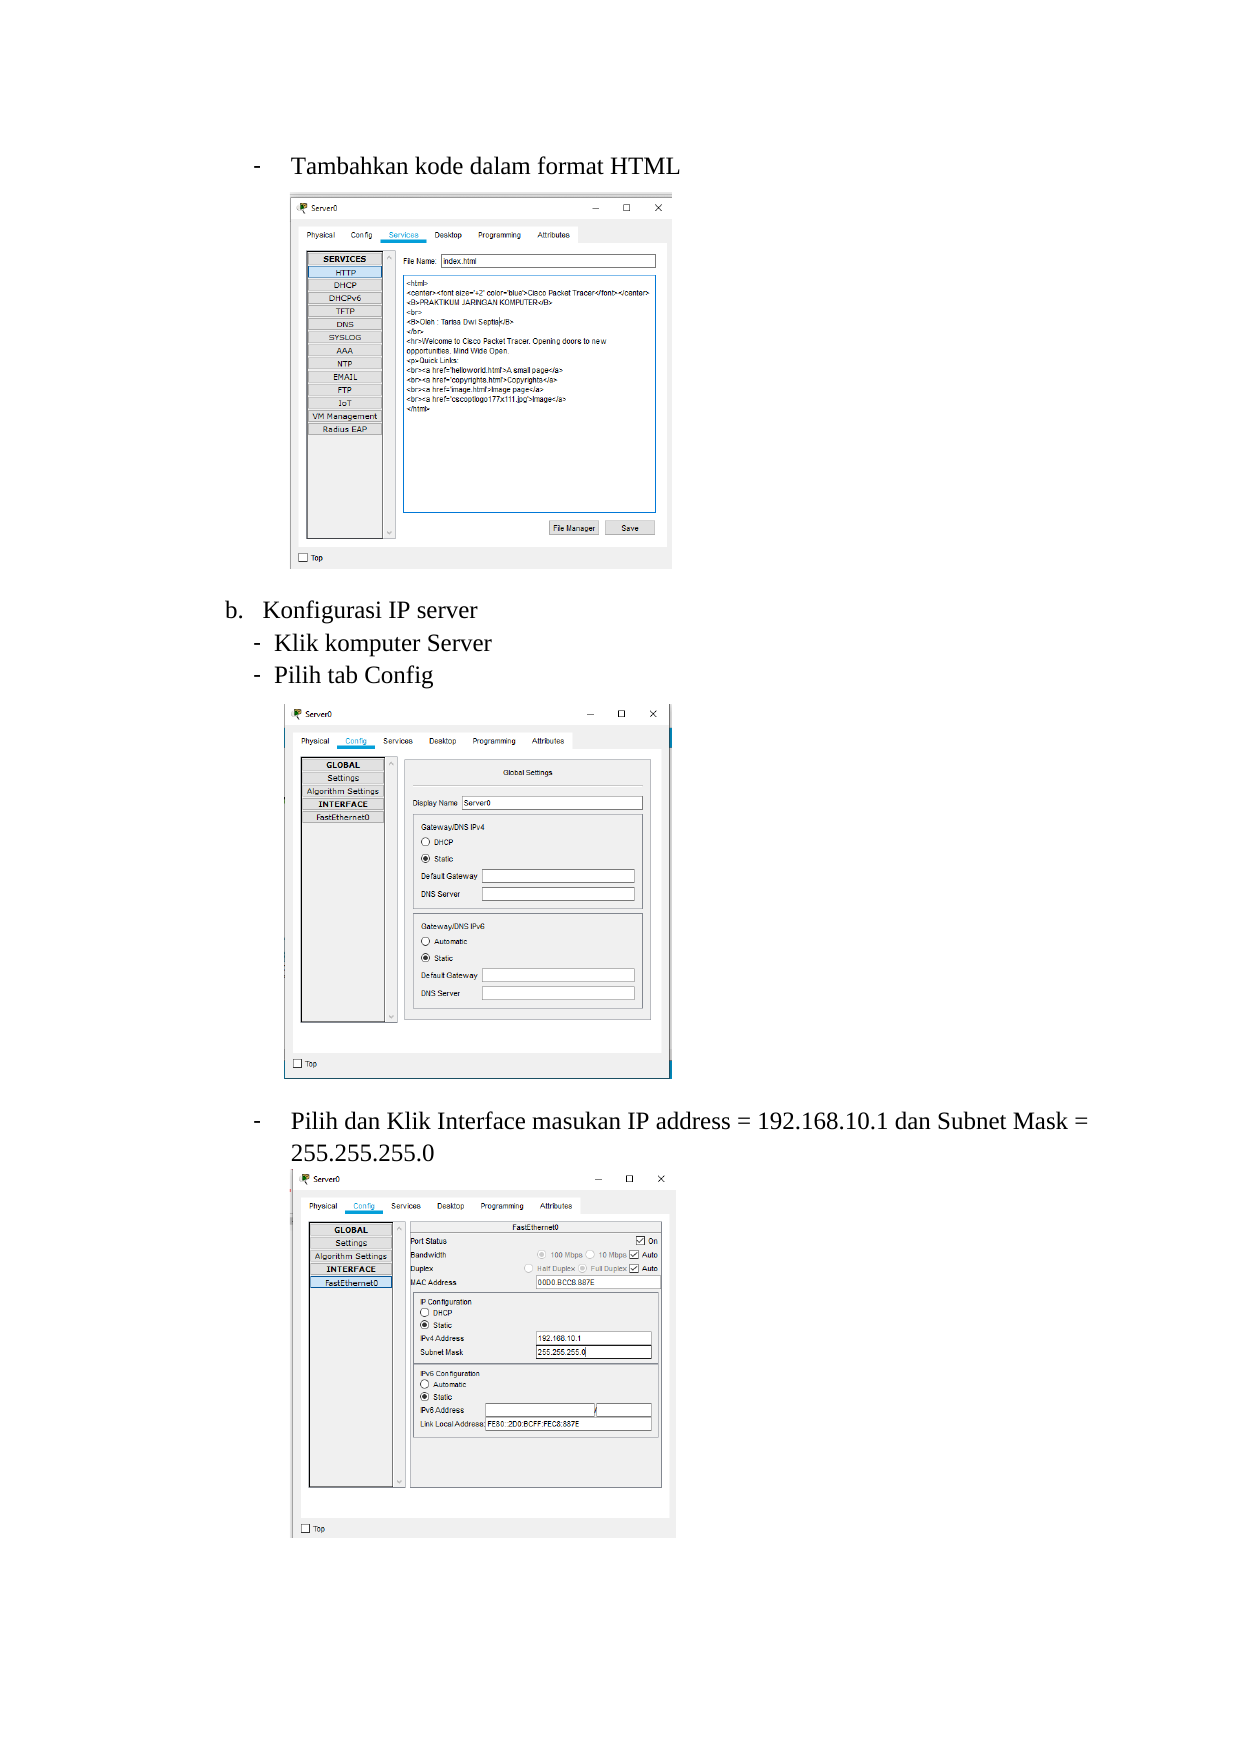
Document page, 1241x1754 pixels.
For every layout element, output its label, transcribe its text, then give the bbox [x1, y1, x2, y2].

list Pilih tab Config [253, 659, 1090, 690]
picture [289, 1169, 676, 1538]
picture [289, 192, 672, 569]
picture [284, 704, 672, 1079]
list Klik komputer Server [253, 627, 1090, 657]
list Pilih dan Klik Interface masukan IP address = 192.168.10.1 dan Subnet Mask = 255.255.255.0 [253, 1105, 1090, 1167]
list Konfigurasi IP server [225, 596, 1090, 624]
list Tambahkan kode dalam format HTML [253, 150, 1090, 181]
